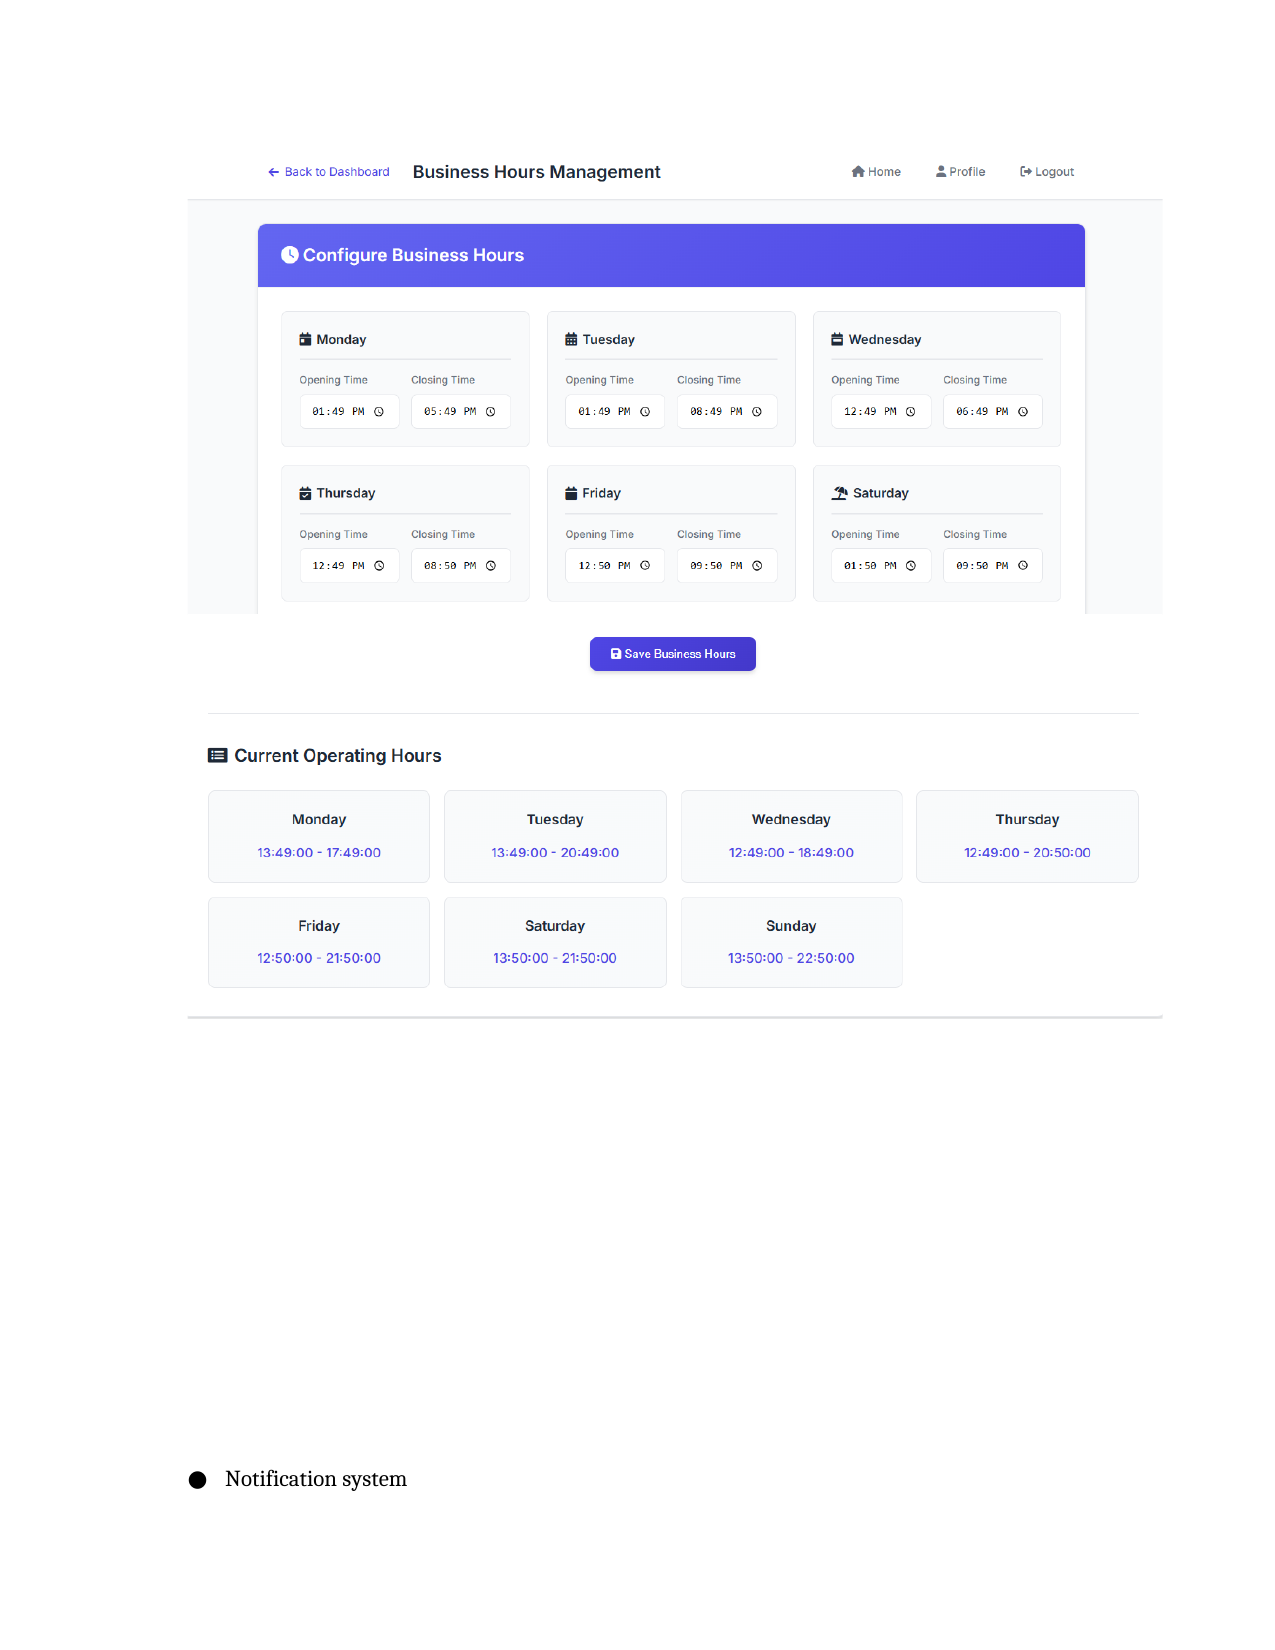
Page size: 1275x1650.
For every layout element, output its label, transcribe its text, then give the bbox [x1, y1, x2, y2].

list Notification system [187, 1466, 1125, 1493]
picture [187, 150, 1163, 1019]
